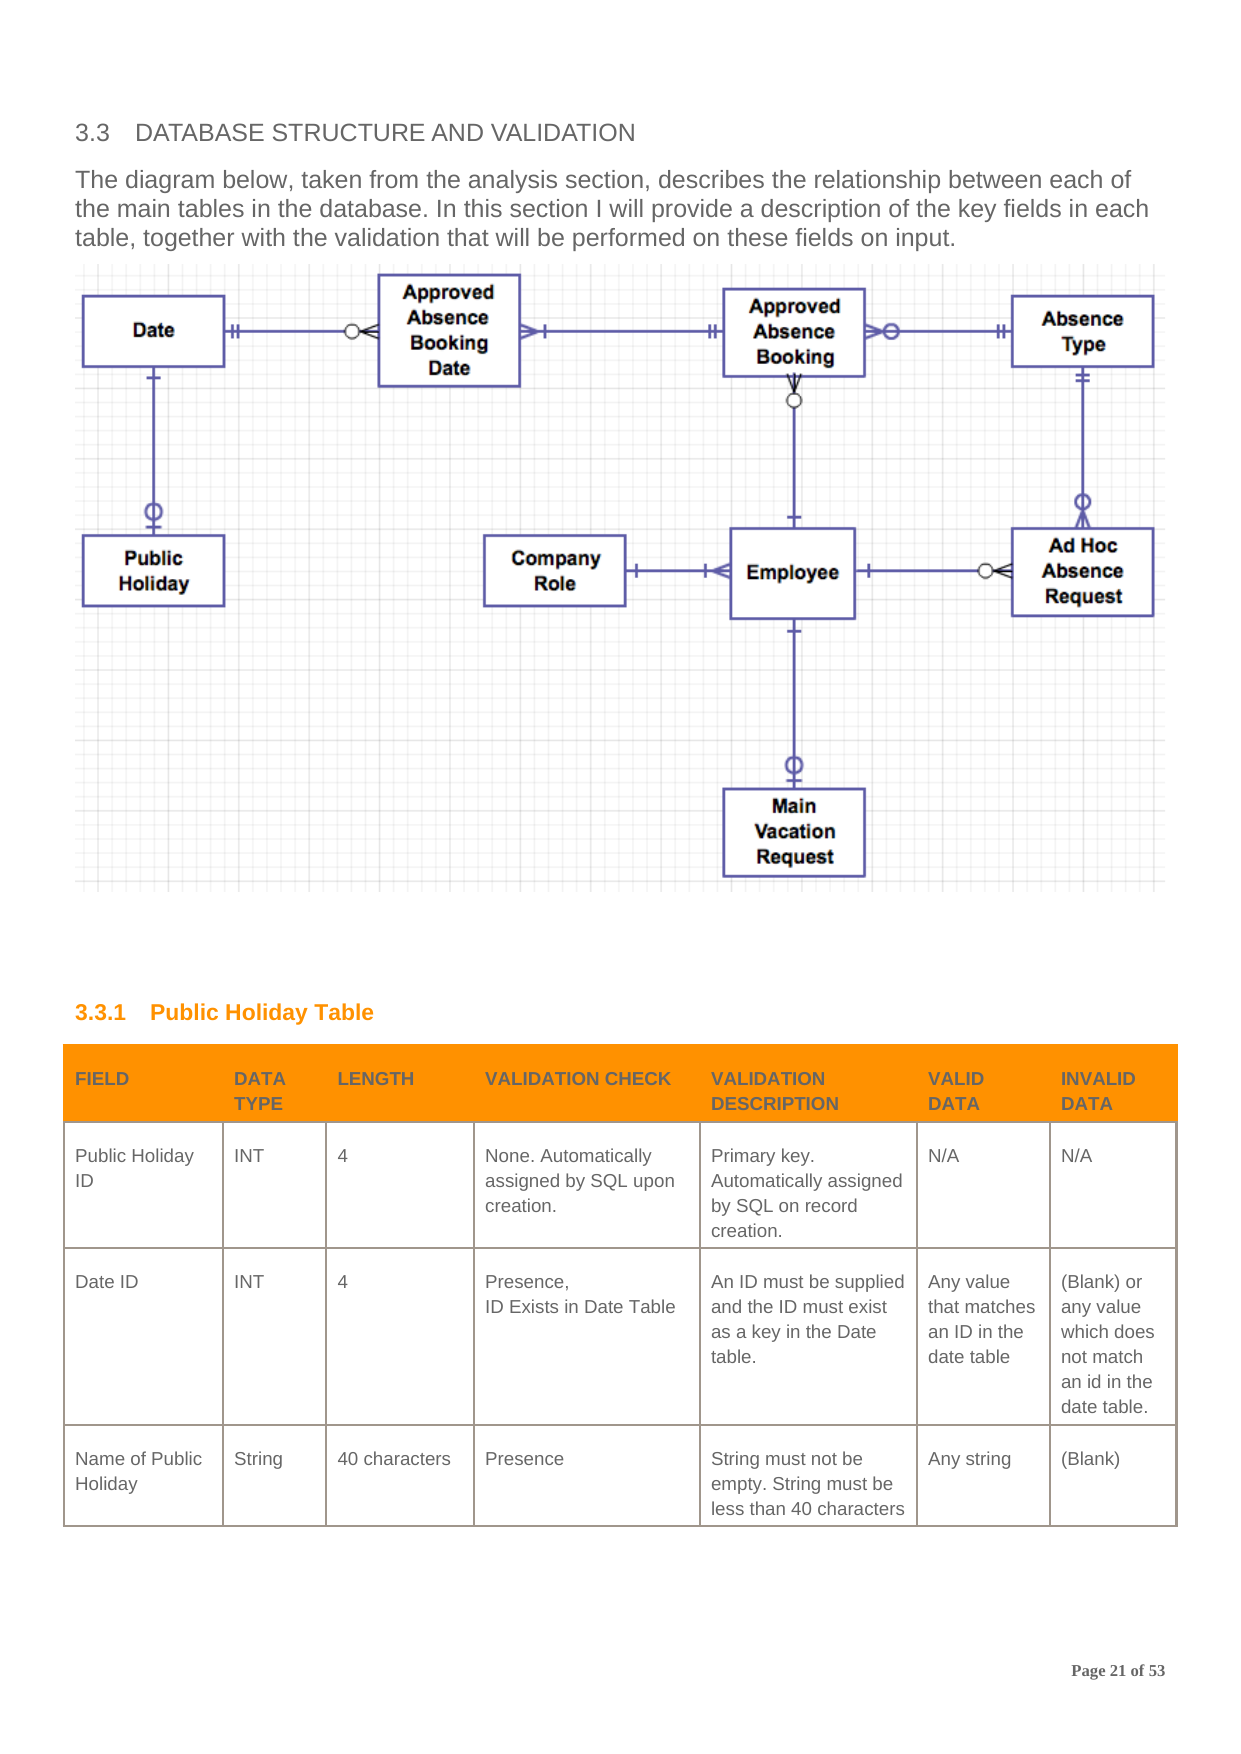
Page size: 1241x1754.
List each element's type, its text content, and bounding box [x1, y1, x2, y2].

picture [75, 264, 1166, 892]
table_cell String must not be empty. String must be less than 40 characters [701, 1426, 916, 1525]
table_cell N/A [918, 1123, 1049, 1247]
subtitle Database structure AND VALIDATION [75, 118, 1165, 147]
table_cell Any value that matches an ID in the date table [918, 1249, 1049, 1424]
text The diagram below, taken from the analysis section, describes the relationship between each of the main tables in the database. In this section I will provide a description of the key fields in each table, together with the validation that will be performed on these fields on input. [75, 166, 1165, 252]
table_cell 40 characters [327, 1426, 473, 1525]
table_header invalid data [1051, 1046, 1175, 1121]
table_cell Date ID [65, 1249, 222, 1424]
table_cell Public Holiday ID [65, 1123, 222, 1247]
table_cell Presence [475, 1426, 699, 1525]
table_cell Presence, ID Exists in Date Table [475, 1249, 699, 1424]
table_header validation description [701, 1046, 916, 1121]
table_cell (Blank) [1051, 1426, 1175, 1525]
table_cell None. Automatically assigned by SQL upon creation. [475, 1123, 699, 1247]
table_cell Primary key. Automatically assigned by SQL on record creation. [701, 1123, 916, 1247]
table_header Data type [224, 1046, 325, 1121]
table_cell Name of Public Holiday [65, 1426, 222, 1525]
table_cell INT [224, 1249, 325, 1424]
table_header length [327, 1046, 473, 1121]
table_cell An ID must be supplied and the ID must exist as a key in the Date table. [701, 1249, 916, 1424]
table_cell 4 [327, 1249, 473, 1424]
subtitle Public Holiday Table [75, 999, 1165, 1026]
table_cell 4 [327, 1123, 473, 1247]
table_header Field [65, 1046, 222, 1121]
table_cell N/A [1051, 1123, 1175, 1247]
table_header validation check [475, 1046, 699, 1121]
table_cell String [224, 1426, 325, 1525]
table_header valid data [918, 1046, 1049, 1121]
table_cell Any string [918, 1426, 1049, 1525]
table_cell (Blank) or any value which does not match an id in the date table. [1051, 1249, 1175, 1424]
table_cell INT [224, 1123, 325, 1247]
